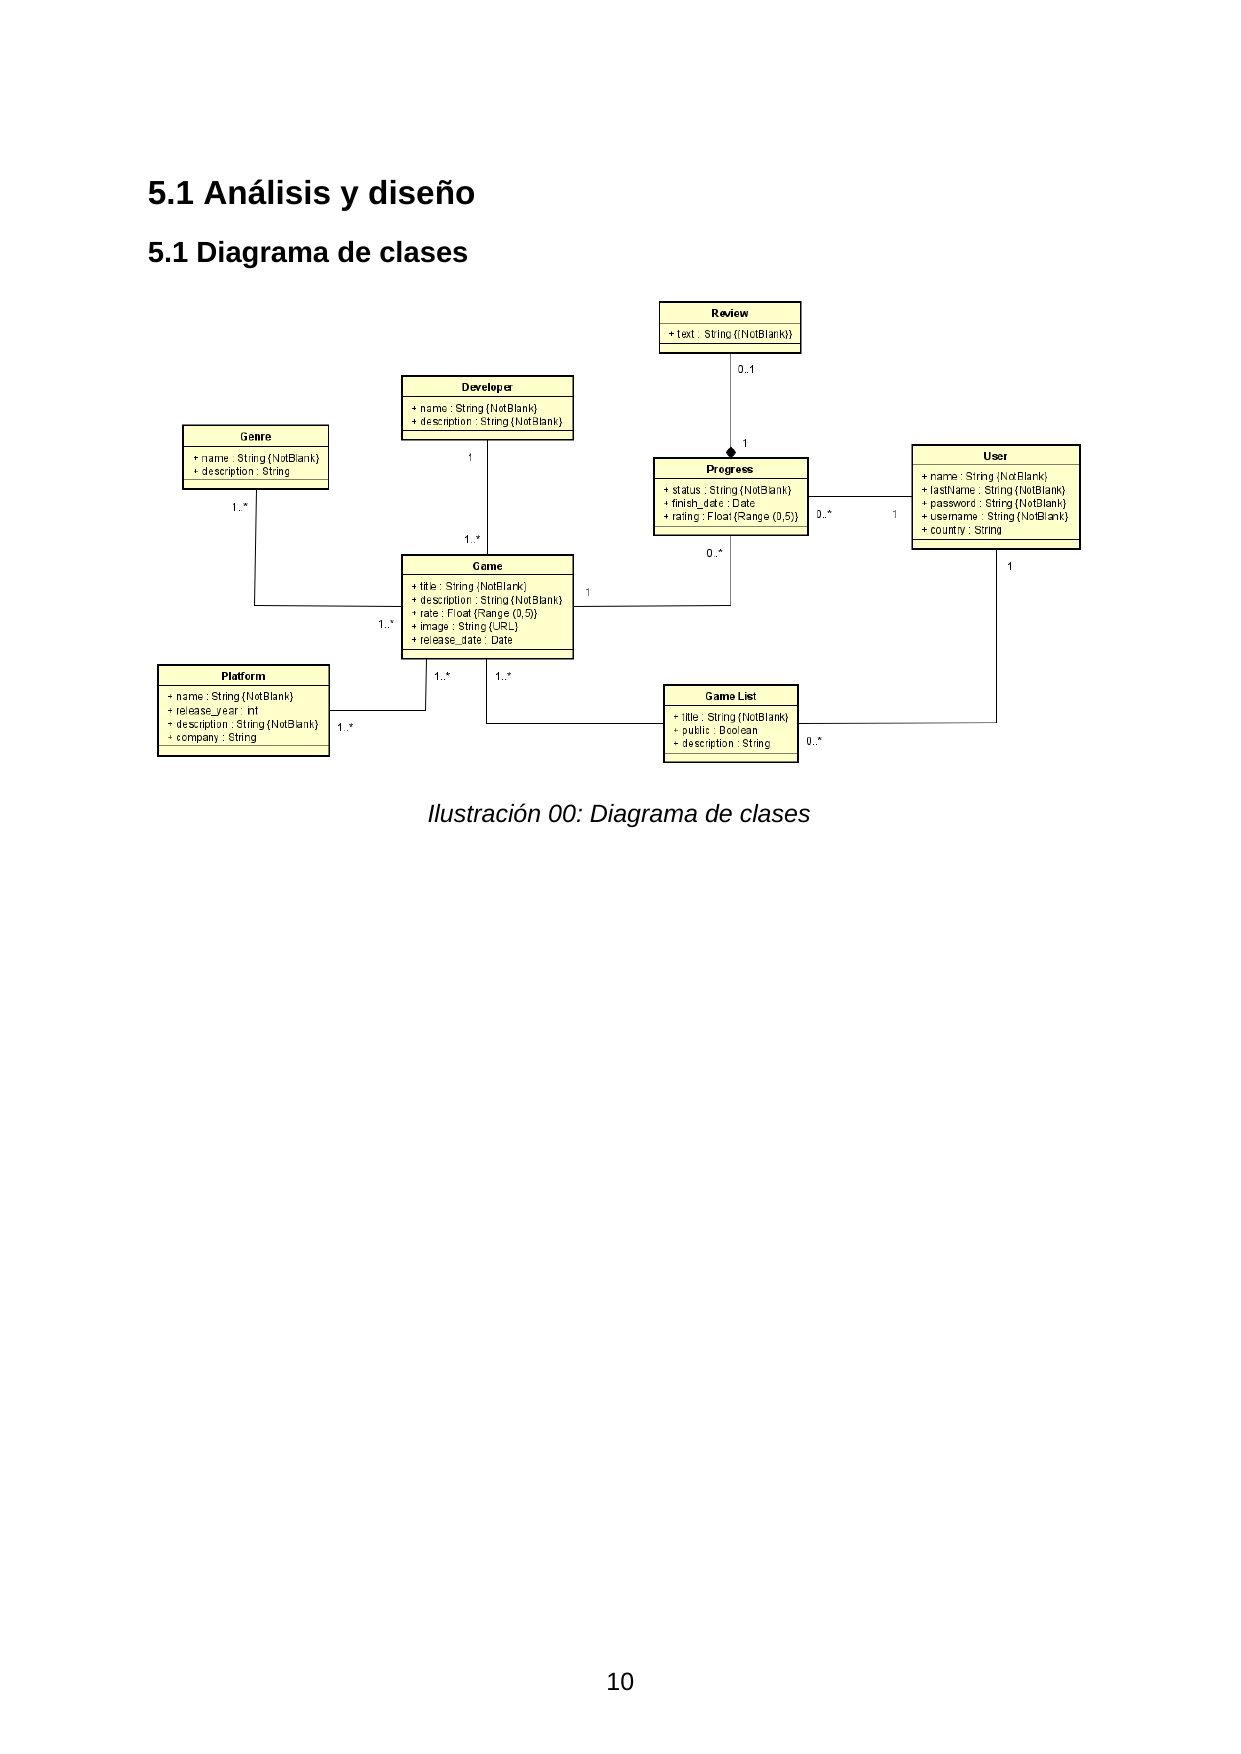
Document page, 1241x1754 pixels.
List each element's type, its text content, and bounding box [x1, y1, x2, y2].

subtitle 5.1 Análisis y diseño [148, 173, 1092, 211]
text Ilustración 00: Diagrama de clases [148, 799, 1092, 828]
subtitle 5.1 Diagrama de clases [148, 235, 1092, 269]
picture [147, 292, 1093, 777]
